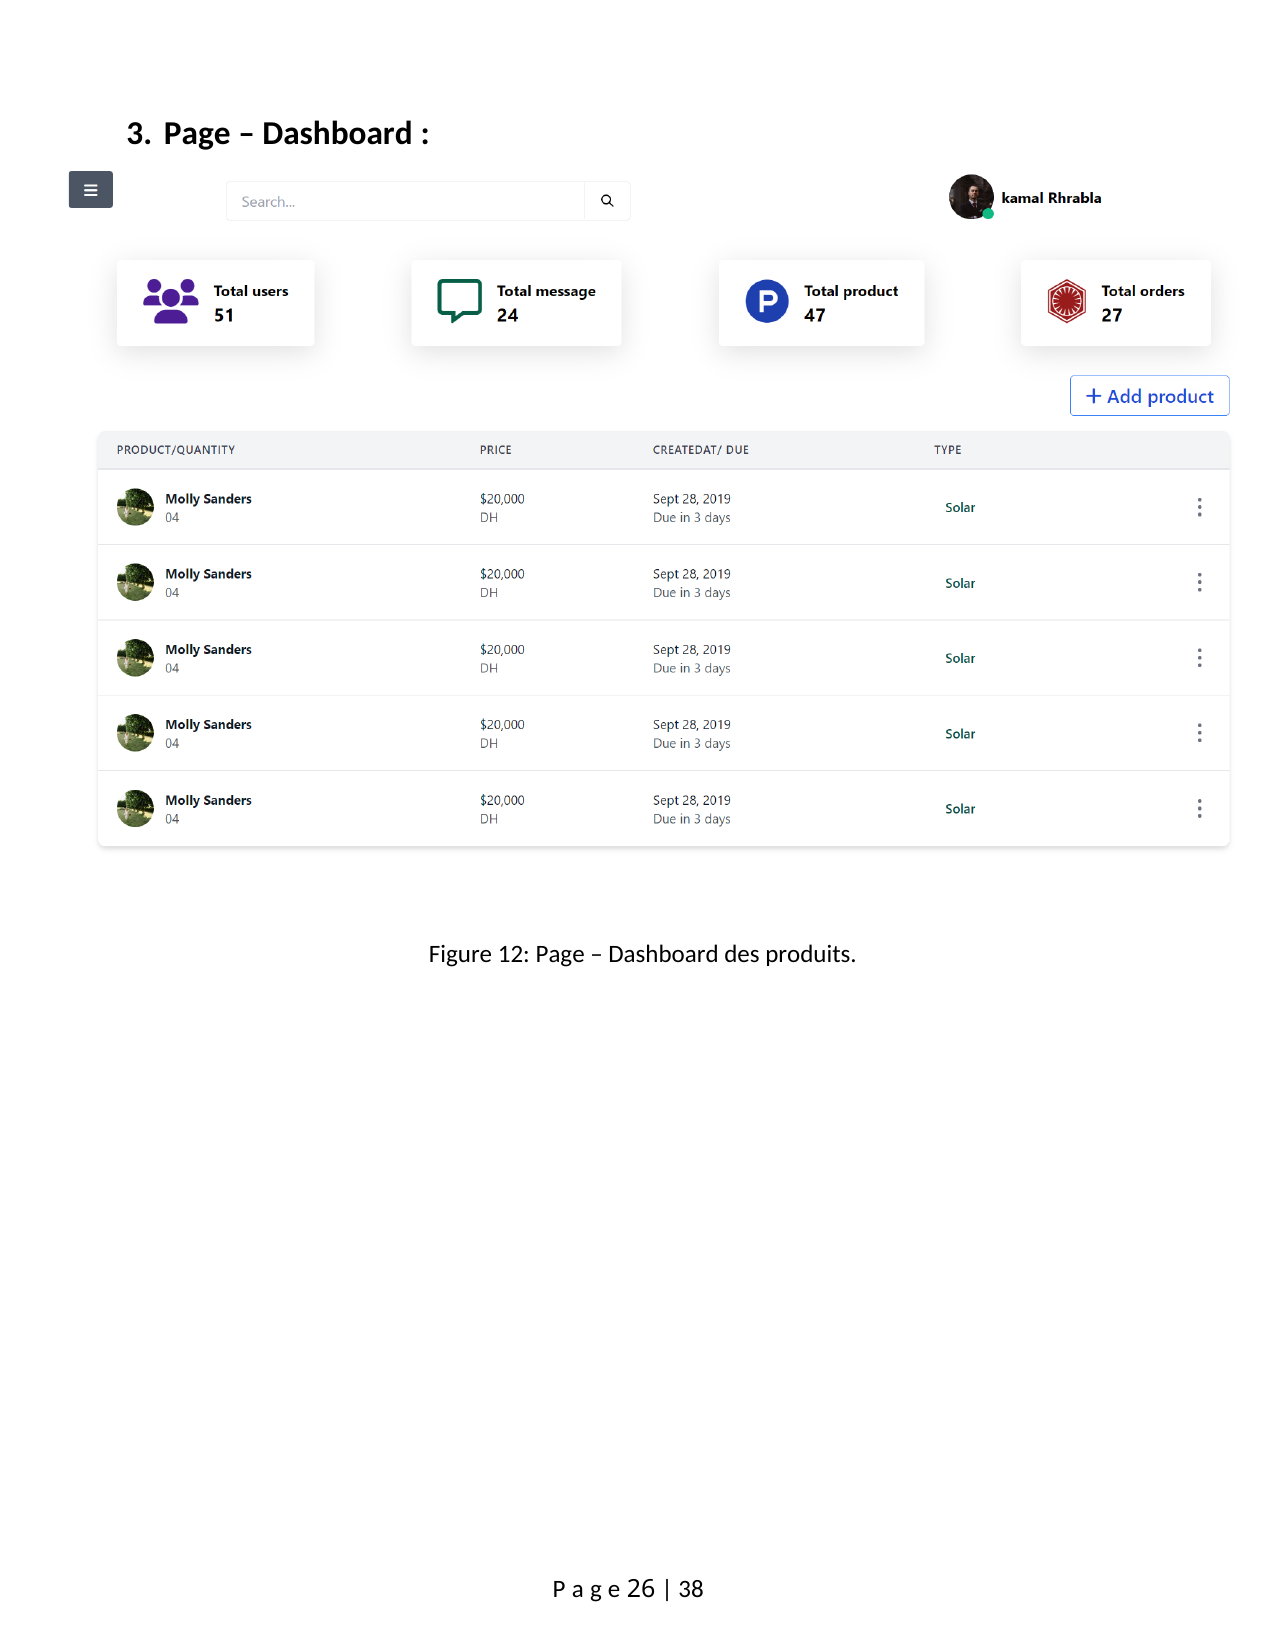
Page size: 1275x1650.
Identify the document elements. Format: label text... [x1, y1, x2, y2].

text Figure 12: Page – Dashboard des produits. [107, 938, 1178, 968]
picture [68, 152, 1259, 895]
subtitle Page – Dashboard : [126, 112, 1258, 152]
